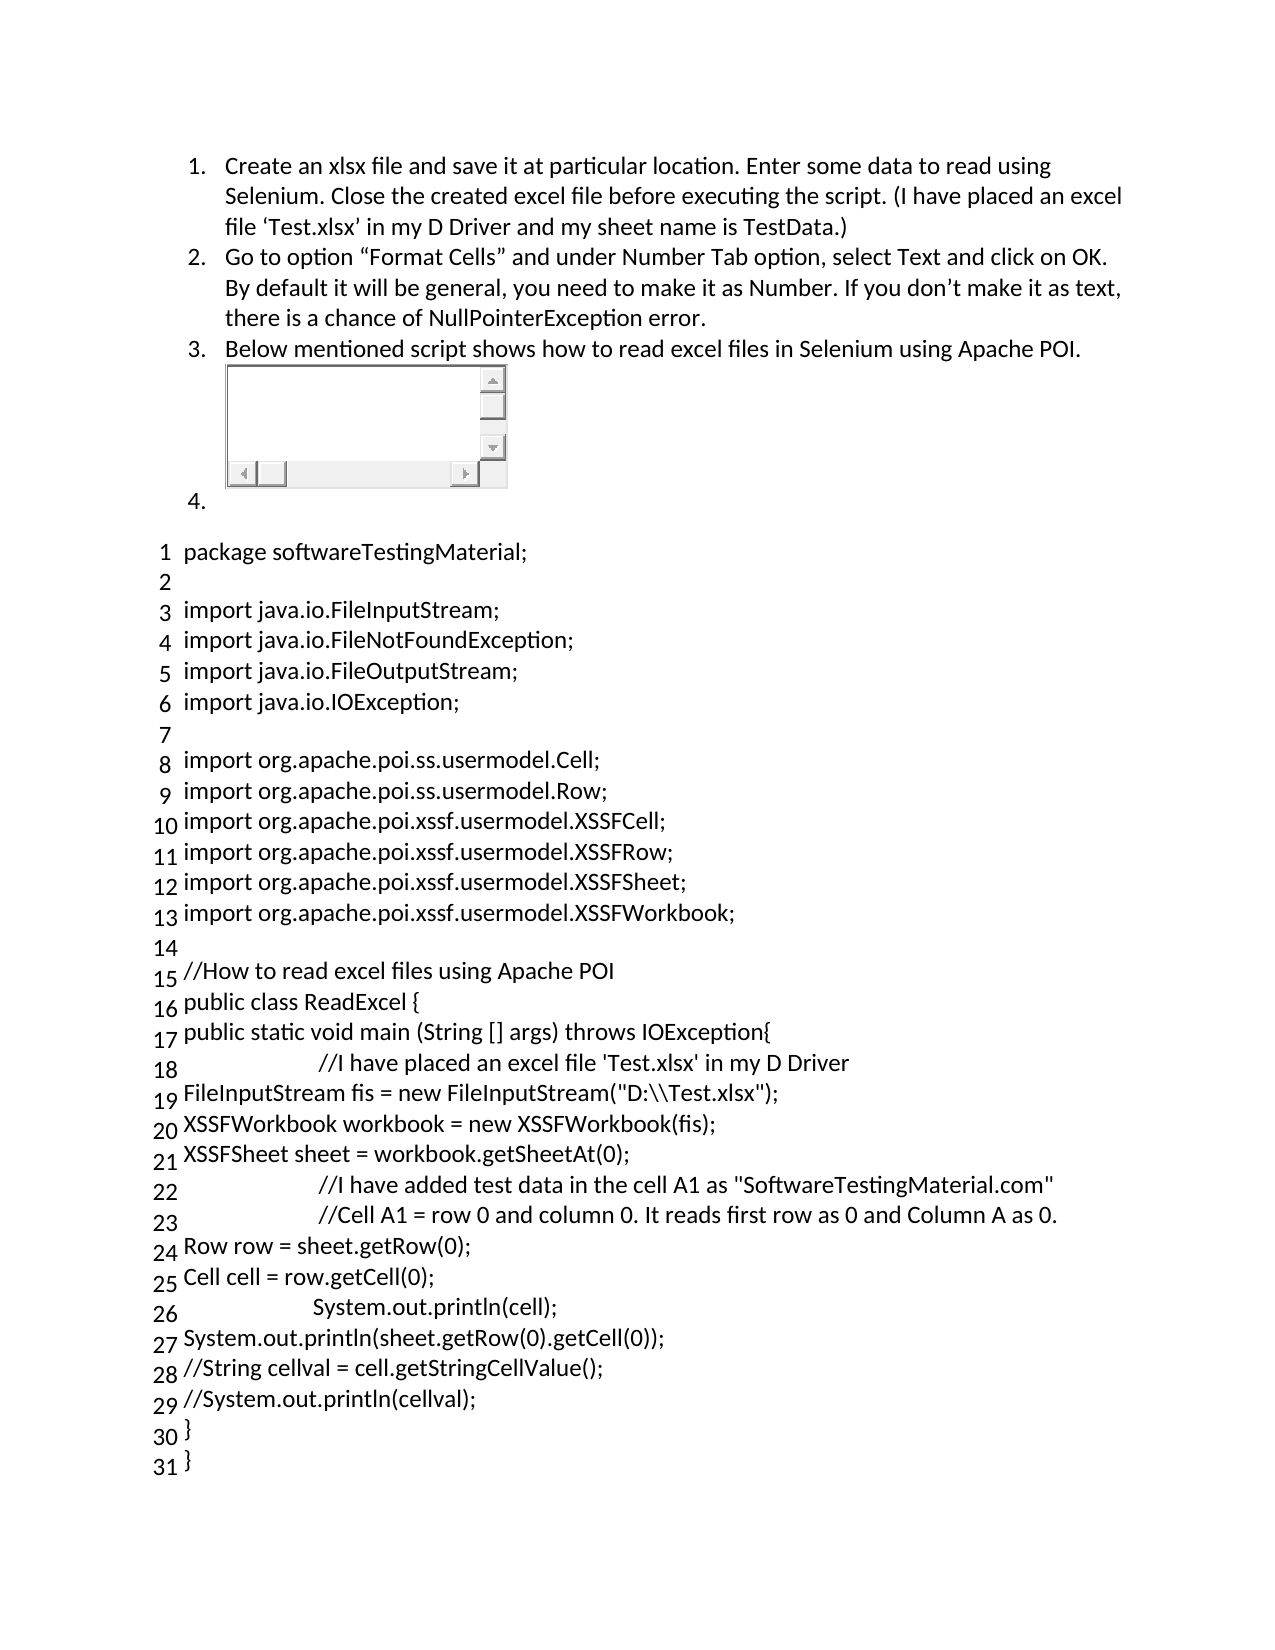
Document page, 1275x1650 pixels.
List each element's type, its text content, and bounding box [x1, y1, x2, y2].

table_header 1 2 3 4 5 6 7 8 9 10 11 12 13 14 15 16 17 18 19 20 21 22 23 24 25 26 27 28 29 30 31 32 [149, 534, 182, 1483]
list Create an xlsx file and save it at particular location. Enter some data to read using Selenium. Close the created excel file before executing the script. (I have placed an excel file ‘Test.xlsx’ in my D Driver and my sheet name is TestData.) [187, 150, 1125, 242]
list Below mentioned script shows how to read excel files in Selenium using Apache POI. [187, 333, 1125, 364]
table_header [182, 534, 1133, 1483]
list Go to option “Format Cells” and under Number Tab option, select Text and click on OK. By default it will be general, you need to make it as Number. If you don’t make it as text, there is a chance of NullPointerException error. [187, 242, 1125, 333]
